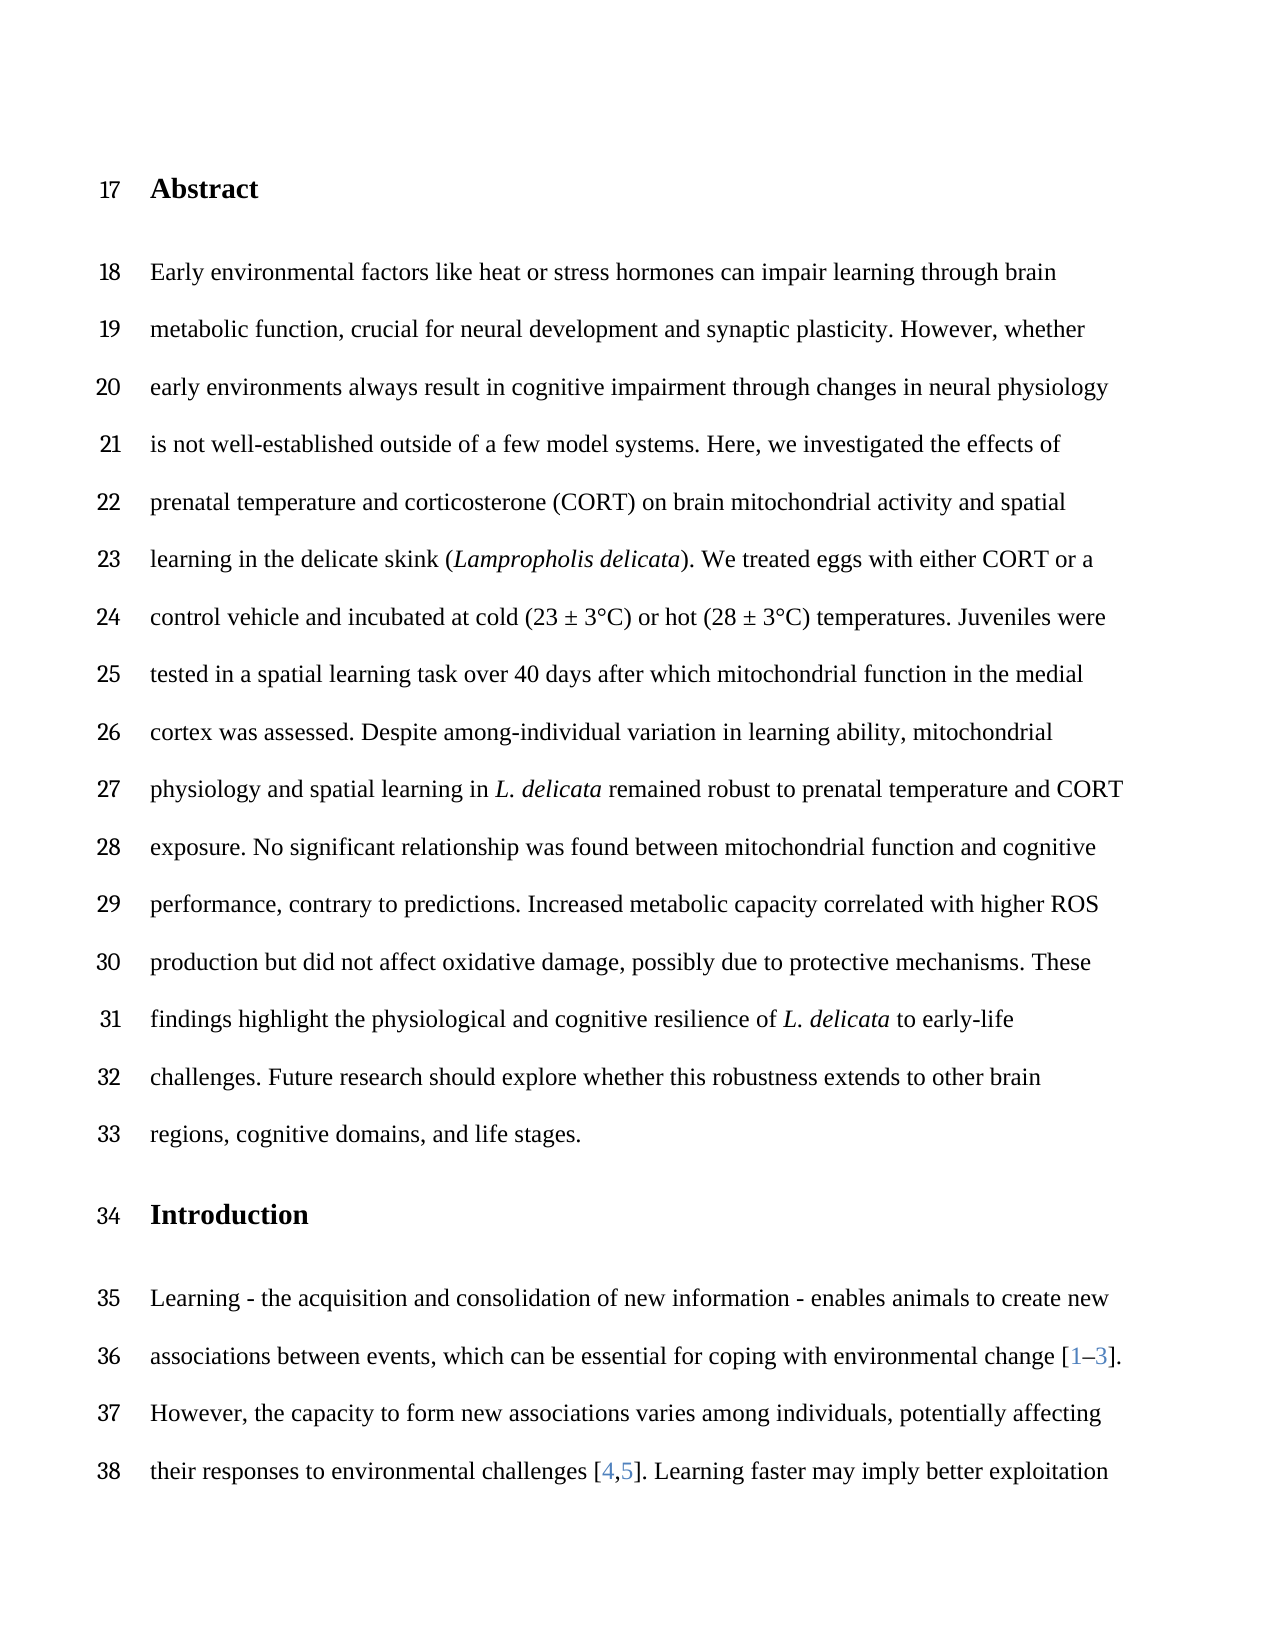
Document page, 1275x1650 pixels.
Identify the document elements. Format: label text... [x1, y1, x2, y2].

text Early environmental factors like heat or stress hormones can impair learning through brain metabolic function, crucial for neural development and synaptic plasticity. However, whether early environments always result in cognitive impairment through changes in neural physiology is not well-established outside of a few model systems. Here, we investigated the effects of prenatal temperature and corticosterone (CORT) on brain mitochondrial activity and spatial learning in the delicate skink (Lampropholis delicata). We treated eggs with either CORT or a control vehicle and incubated at cold (23 ± 3°C) or hot (28 ± 3°C) temperatures. Juveniles were tested in a spatial learning task over 40 days after which mitochondrial function in the medial cortex was assessed. Despite among-individual variation in learning ability, mitochondrial physiology and spatial learning in L. delicata remained robust to prenatal temperature and CORT exposure. No significant relationship was found between mitochondrial function and cognitive performance, contrary to predictions. Increased metabolic capacity correlated with higher ROS production but did not affect oxidative damage, possibly due to protective mechanisms. These findings highlight the physiological and cognitive resilience of L. delicata to early-life challenges. Future research should explore whether this robustness extends to other brain regions, cognitive domains, and life stages. [150, 257, 1125, 1148]
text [150, 1283, 1125, 1484]
subtitle Abstract [150, 171, 1125, 204]
subtitle Introduction [150, 1197, 1125, 1231]
